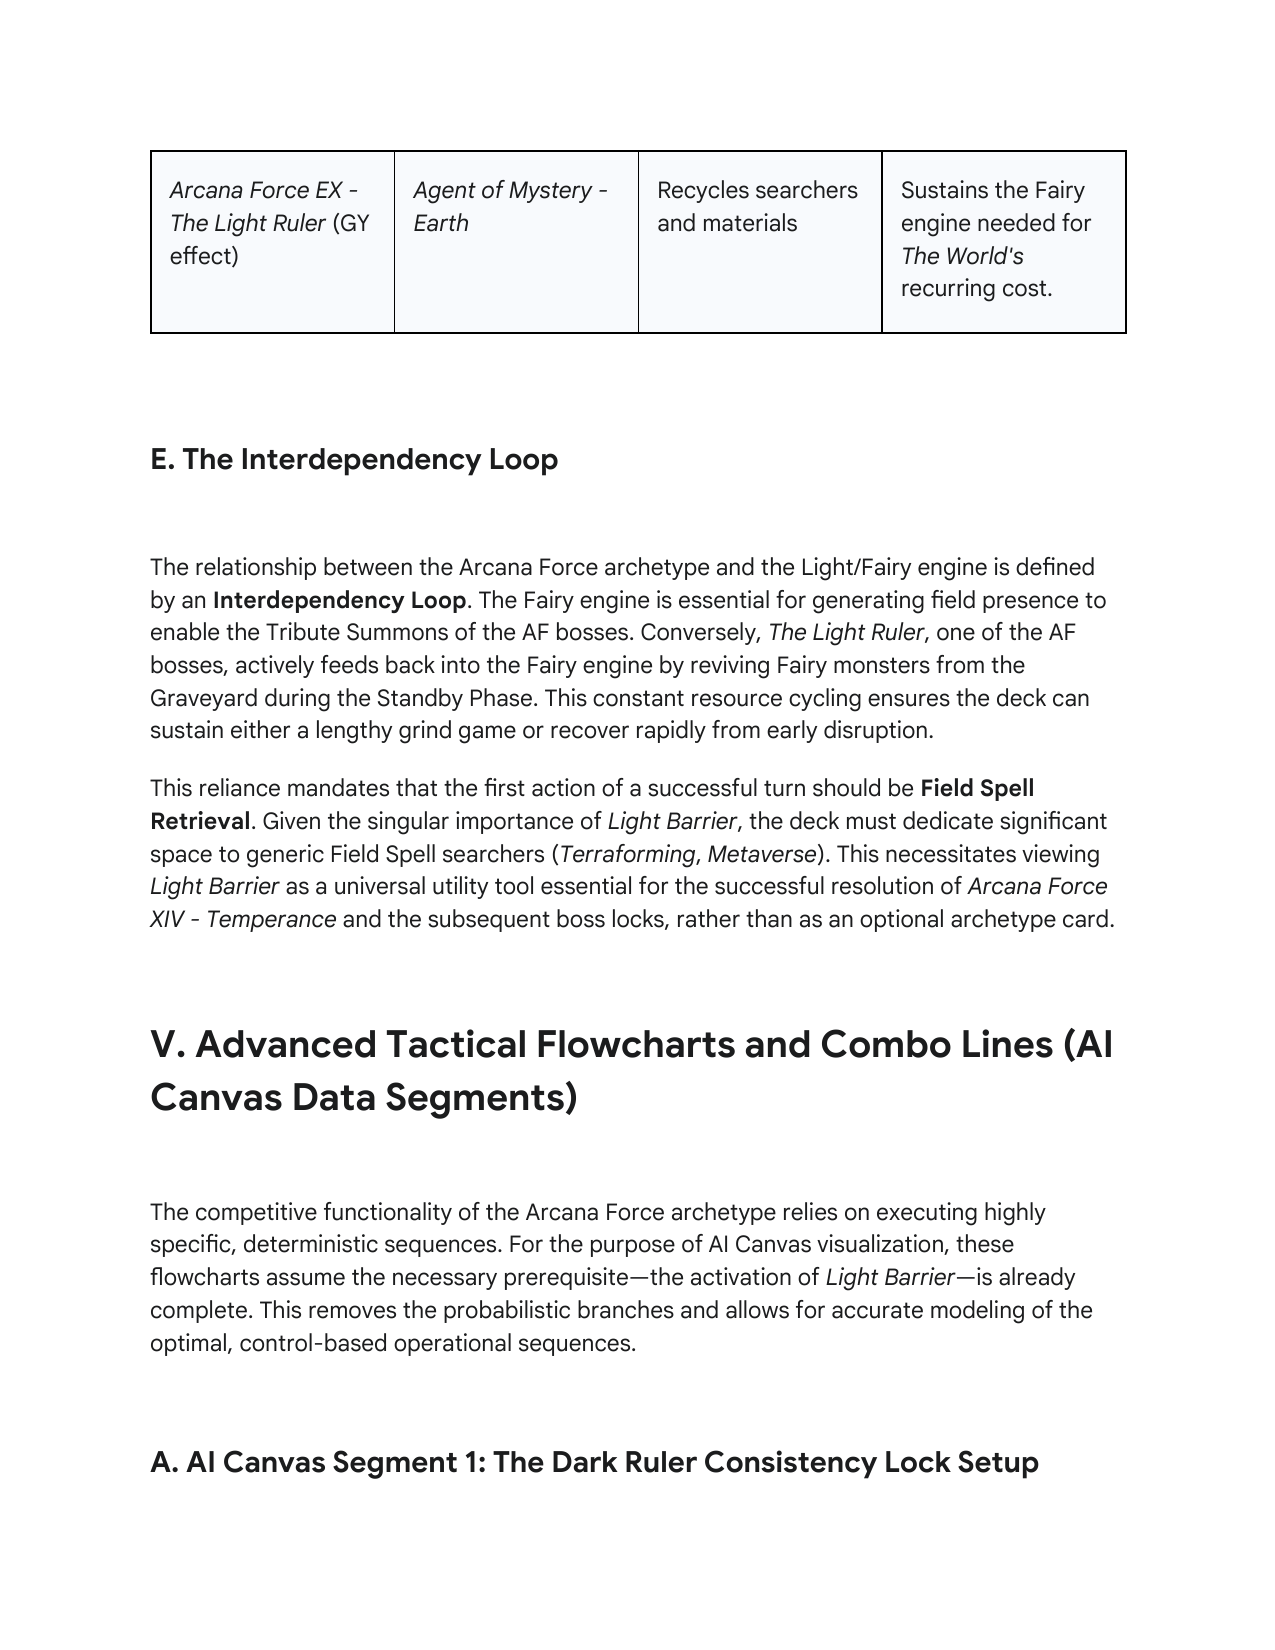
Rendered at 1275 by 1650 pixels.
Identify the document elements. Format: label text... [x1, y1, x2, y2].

text The competitive functionality of the Arcana Force archetype relies on executing highly specific, deterministic sequences. For the purpose of AI Canvas visualization, these flowcharts assume the necessary prerequisite—the activation of Light Barrier—is already complete. This removes the probabilistic branches and allows for accurate modeling of the optimal, control-based operational sequences. [150, 1198, 1125, 1358]
text The relationship between the Arcana Force archetype and the Light/Fairy engine is defined by an Interdependency Loop. The Fairy engine is essential for generating field presence to enable the Tribute Summons of the AF bosses. Conversely, The Light Ruler, one of the AF bosses, actively feeds back into the Fairy engine by reviving Fairy monsters from the Graveyard during the Standby Phase. This constant resource cycling ensures the deck can sustain either a lengthy grind game or recover rapidly from early disruption. [150, 553, 1125, 746]
table_cell Agent of Mystery - Earth [395, 152, 638, 332]
subtitle V. Advanced Tactical Flowcharts and Combo Lines (AI Canvas Data Segments) [150, 1021, 1125, 1121]
subtitle A. AI Canvas Segment 1: The Dark Ruler Consistency Lock Setup [150, 1444, 1125, 1481]
subtitle E. The Interdependency Loop [150, 441, 1125, 478]
text This reliance mandates that the first action of a successful turn should be Field Spell Retrieval. Given the singular importance of Light Barrier, the deck must dedicate significant space to generic Field Spell searchers (Terraforming, Metaverse). This necessitates viewing Light Barrier as a universal utility tool essential for the successful resolution of Arcana Force XIV - Temperance and the subsequent boss locks, rather than as an optional archetype card. [150, 774, 1125, 934]
table_cell Recycles searchers and materials [639, 152, 881, 332]
table_cell Arcana Force EX - The Light Ruler (GY effect) [152, 152, 394, 332]
table_cell Sustains the Fairy engine needed for The World's recurring cost. [883, 152, 1125, 332]
